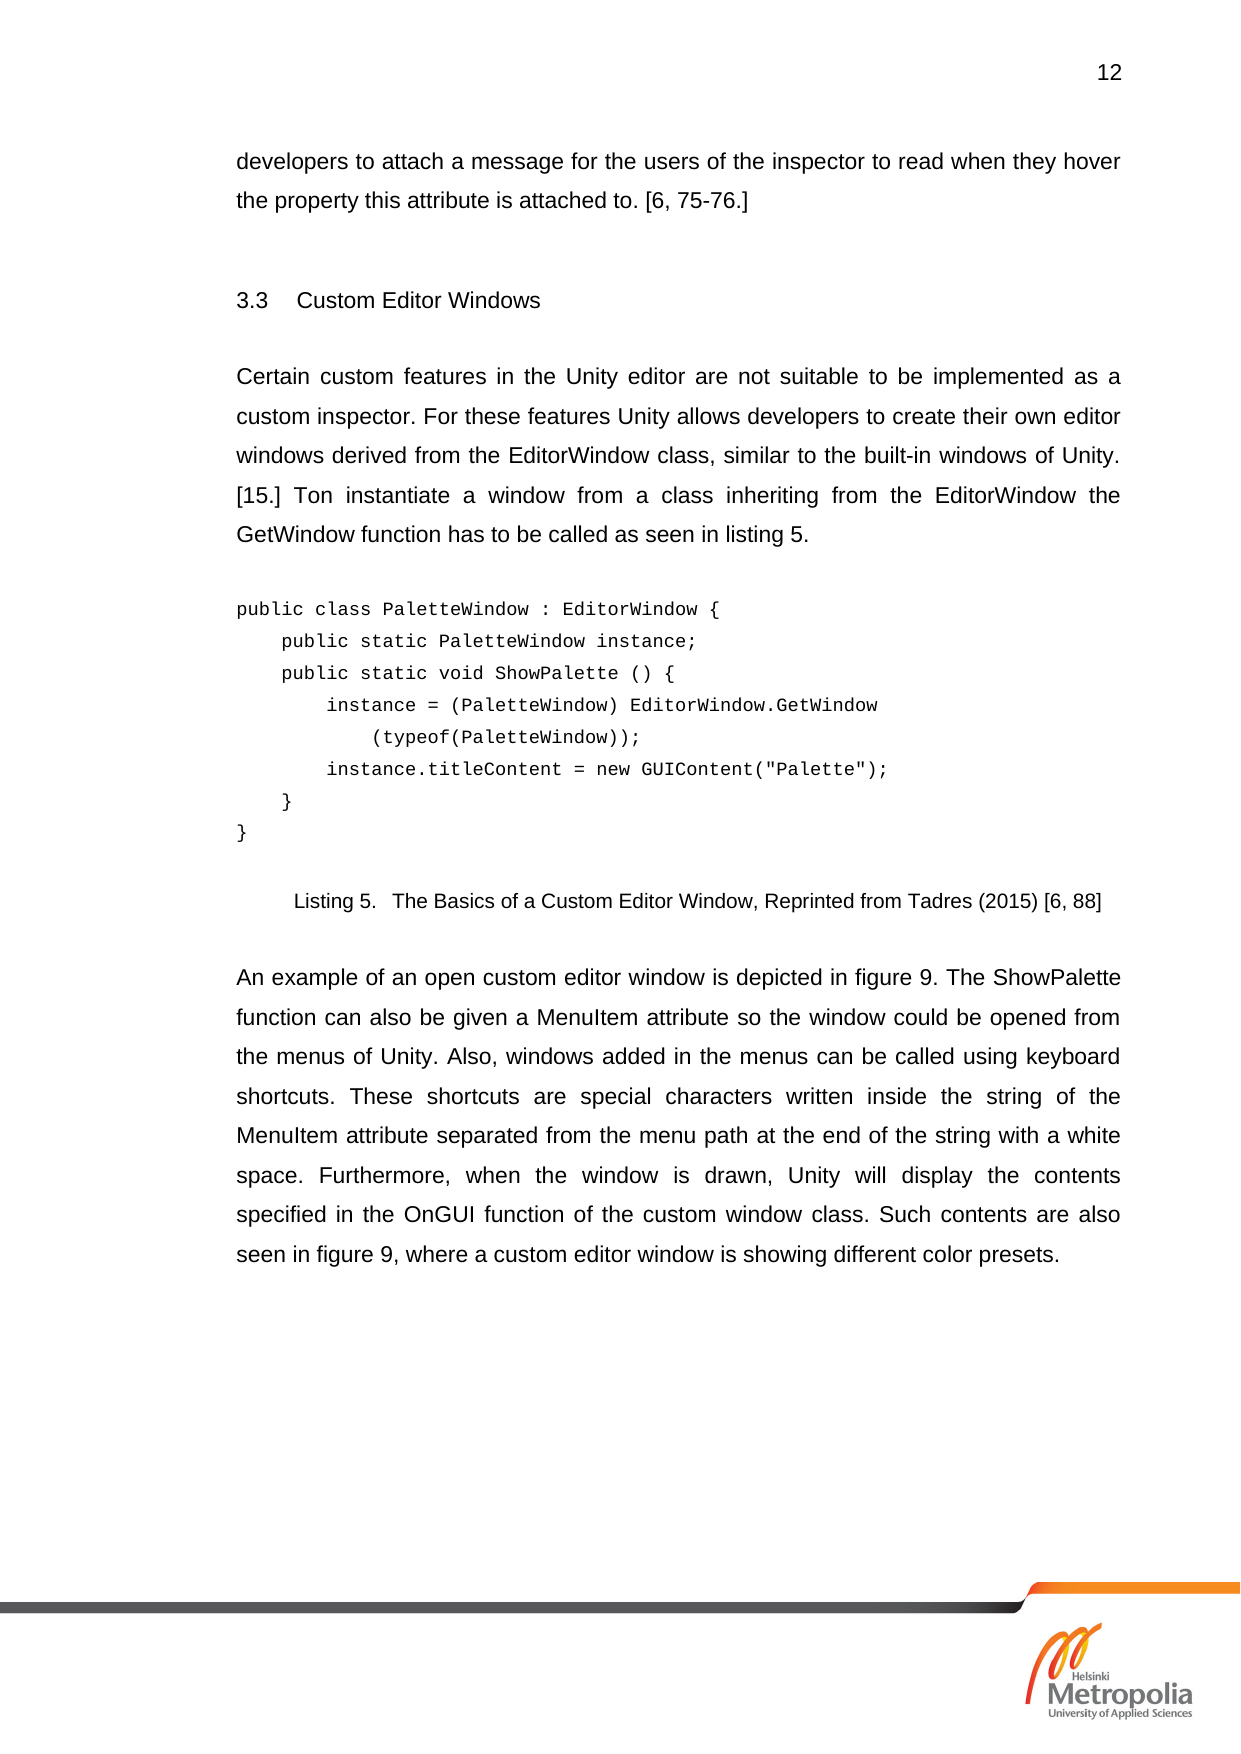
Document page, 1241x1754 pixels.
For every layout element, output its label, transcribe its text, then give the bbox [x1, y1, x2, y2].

list public static void ShowPalette () { [236, 664, 1122, 685]
list The Basics of a Custom Editor Window, Reprinted from Tadres (2015) [6, 88] [274, 888, 1122, 912]
picture [0, 1582, 1241, 1720]
subtitle Custom Editor Windows [236, 287, 1122, 313]
list public static PaletteWindow instance; [236, 632, 1122, 653]
list instance.titleContent = new GUIContent("Palette"); [236, 759, 1122, 781]
list public class PaletteWindow : EditorWindow { [236, 600, 1122, 621]
list instance = (PaletteWindow) EditorWindow.GetWindow [236, 696, 1122, 717]
text Certain custom features in the Unity editor are not suitable to be implemented as a custom inspector. For these features Unity allows developers to create their own editor windows derived from the EditorWindow class, similar to the built-in windows of Unity. [15.] Ton instantiate a window from a class inheriting from the EditorWindow the GetWindow function has to be called as seen in listing 5. [236, 363, 1122, 547]
list } [236, 823, 1122, 844]
text An example of an open custom editor window is depicted in figure 9. The ShowPalette function can also be given a MenuItem attribute so the window could be opened from the menus of Unity. Also, windows added in the menus can be called using keyboard shortcuts. These shortcuts are special characters written inside the string of the MenuItem attribute separated from the menu path at the end of the string with a white space. Furthermore, when the window is drawn, Unity will display the contents specified in the OnGUI function of the custom window class. Such contents are also seen in figure 9, where a custom editor window is showing different color presets. [236, 964, 1122, 1267]
list (typeof(PaletteWindow)); [236, 728, 1122, 749]
list } [236, 791, 1122, 813]
